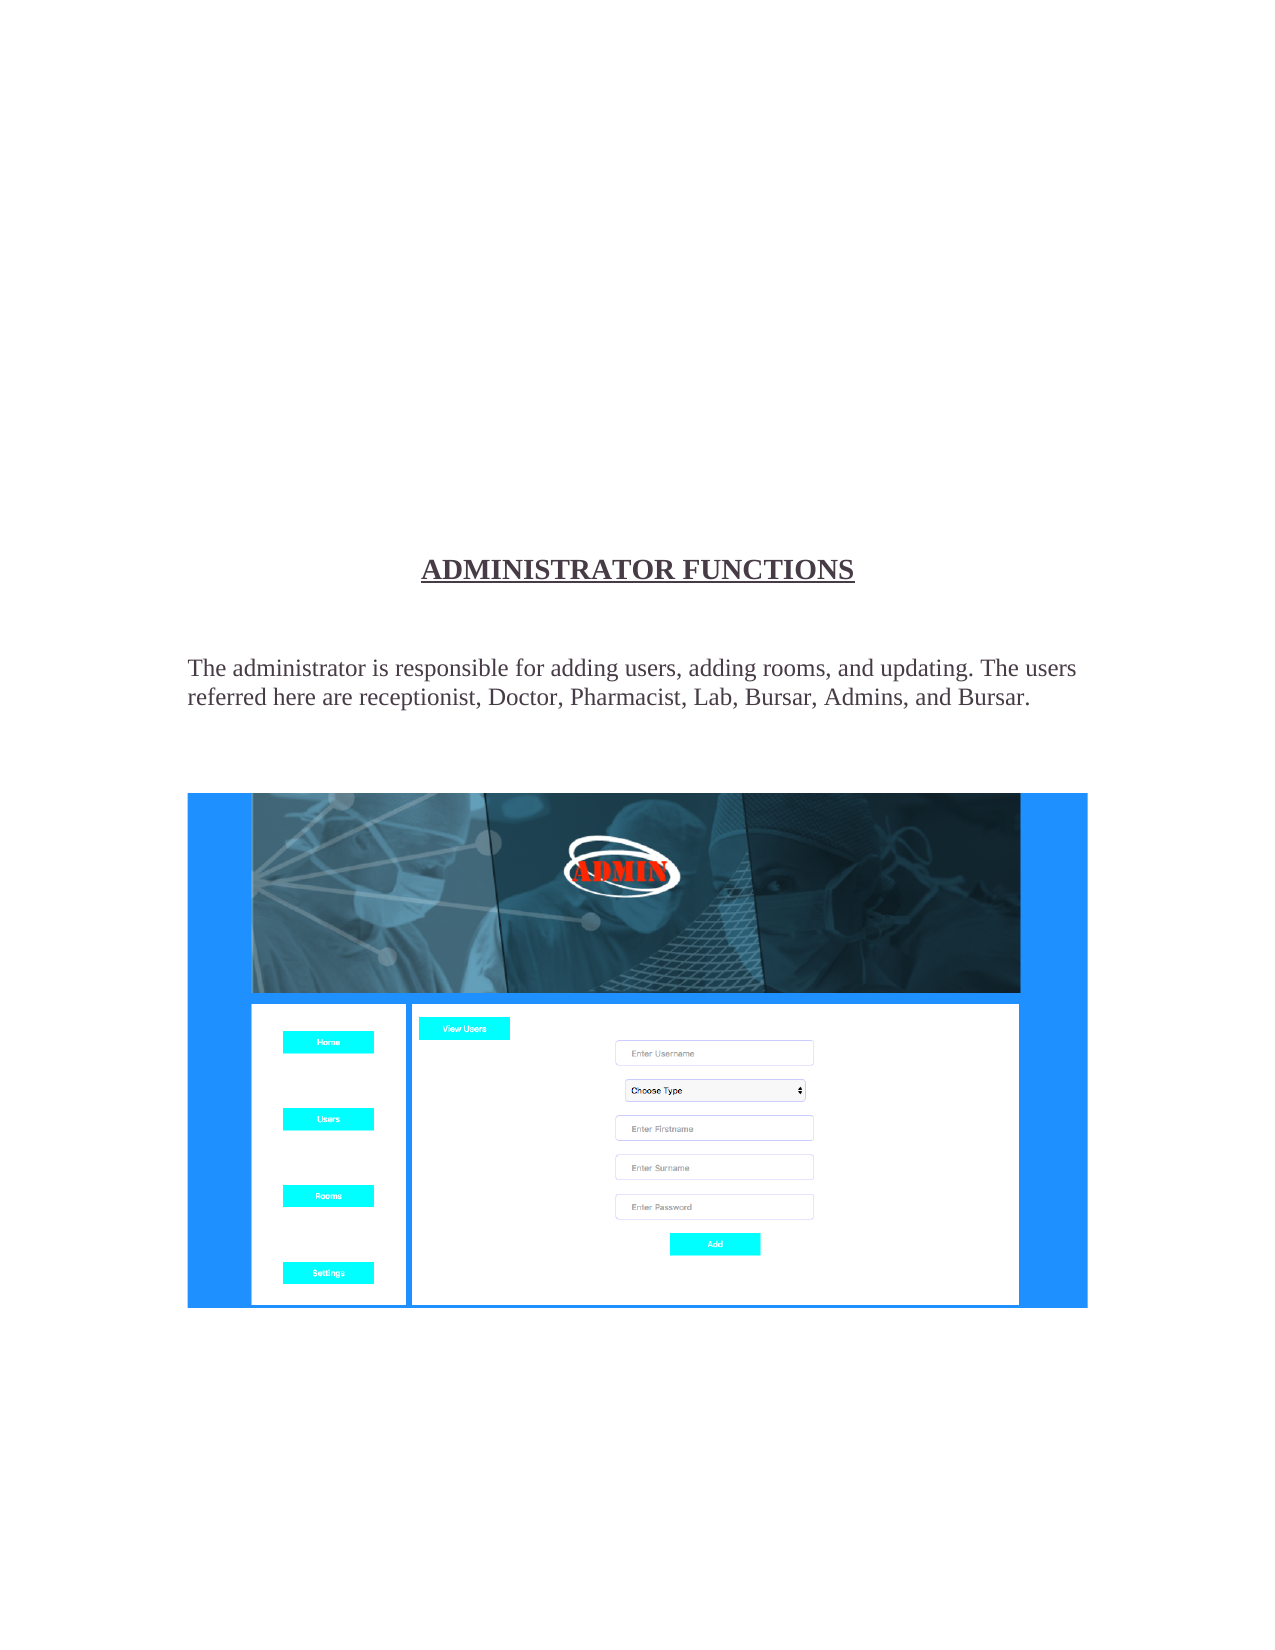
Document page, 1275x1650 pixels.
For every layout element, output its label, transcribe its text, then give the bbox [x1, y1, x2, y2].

text ADMINISTRATOR FUNCTIONS [187, 552, 1087, 586]
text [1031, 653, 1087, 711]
picture [187, 793, 1088, 1308]
